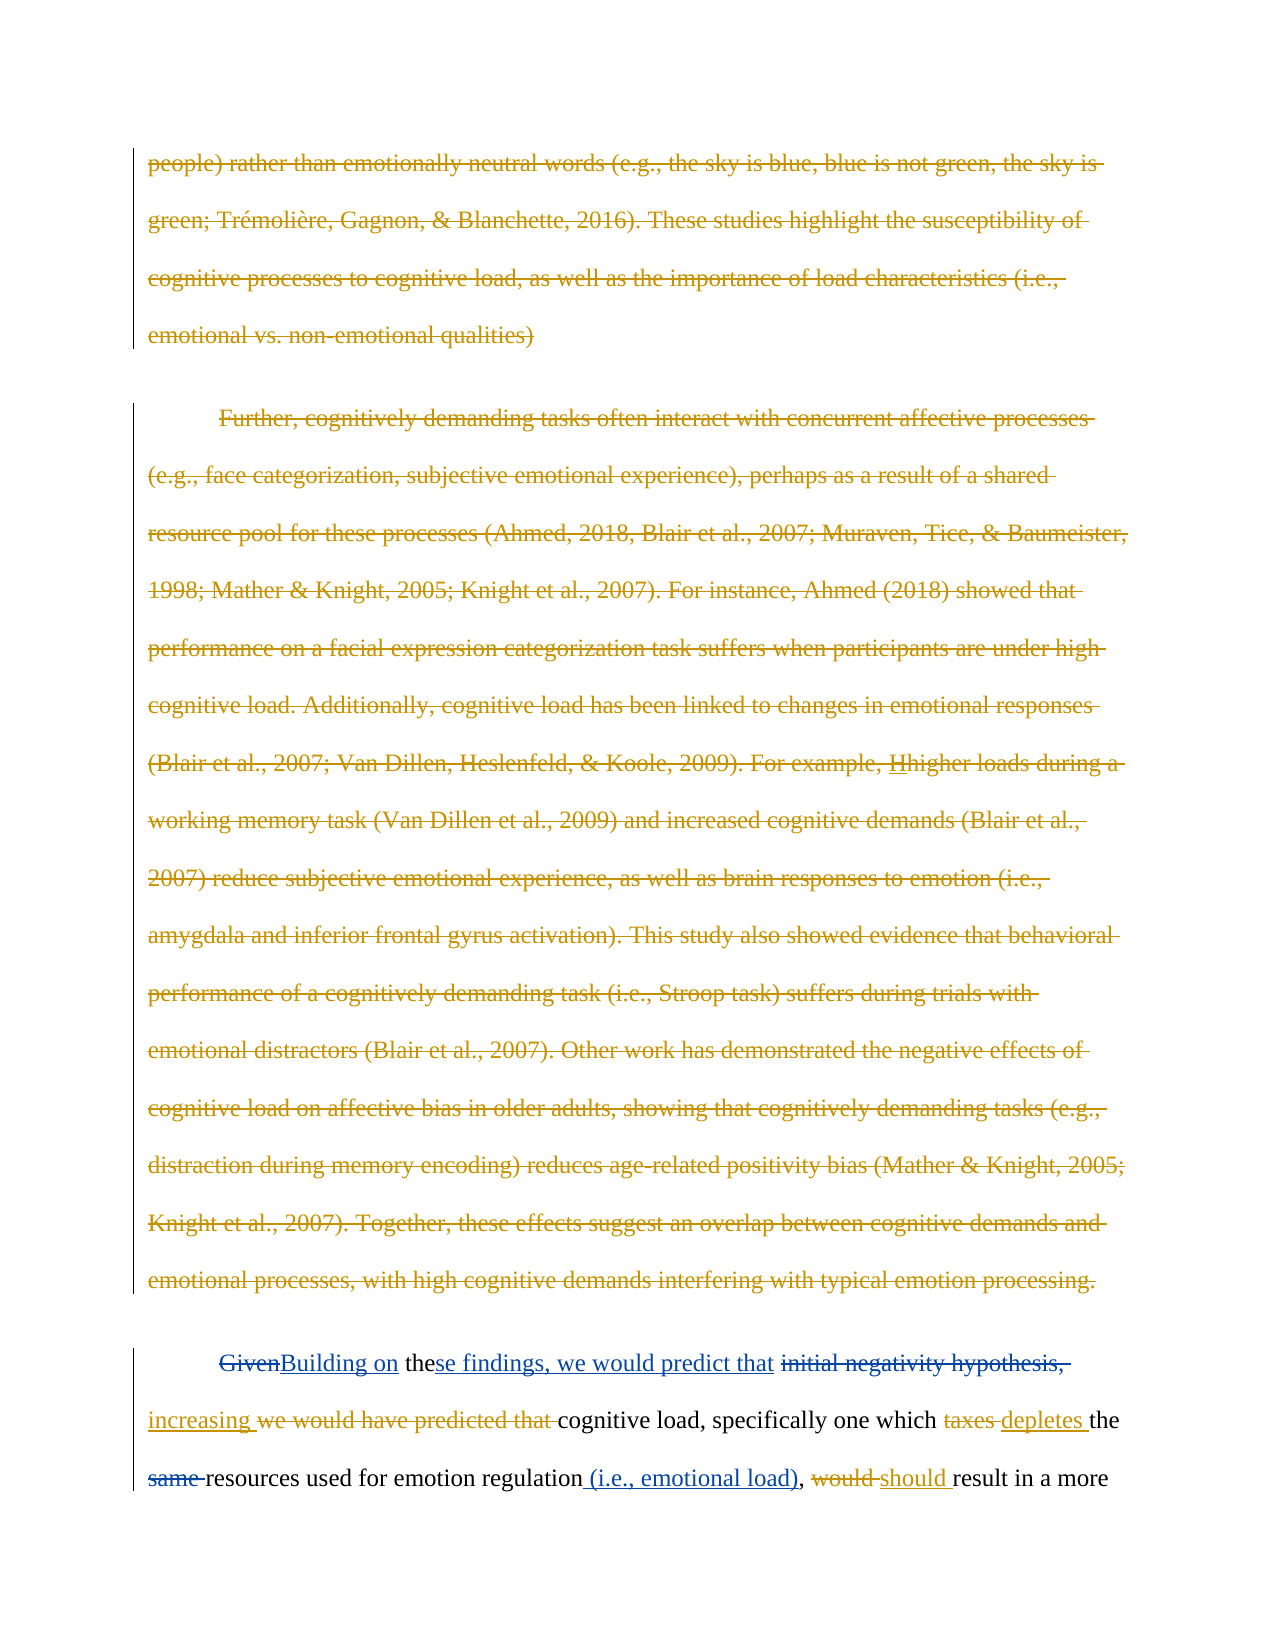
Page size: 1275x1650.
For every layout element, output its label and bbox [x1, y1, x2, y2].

text [148, 1348, 1127, 1491]
